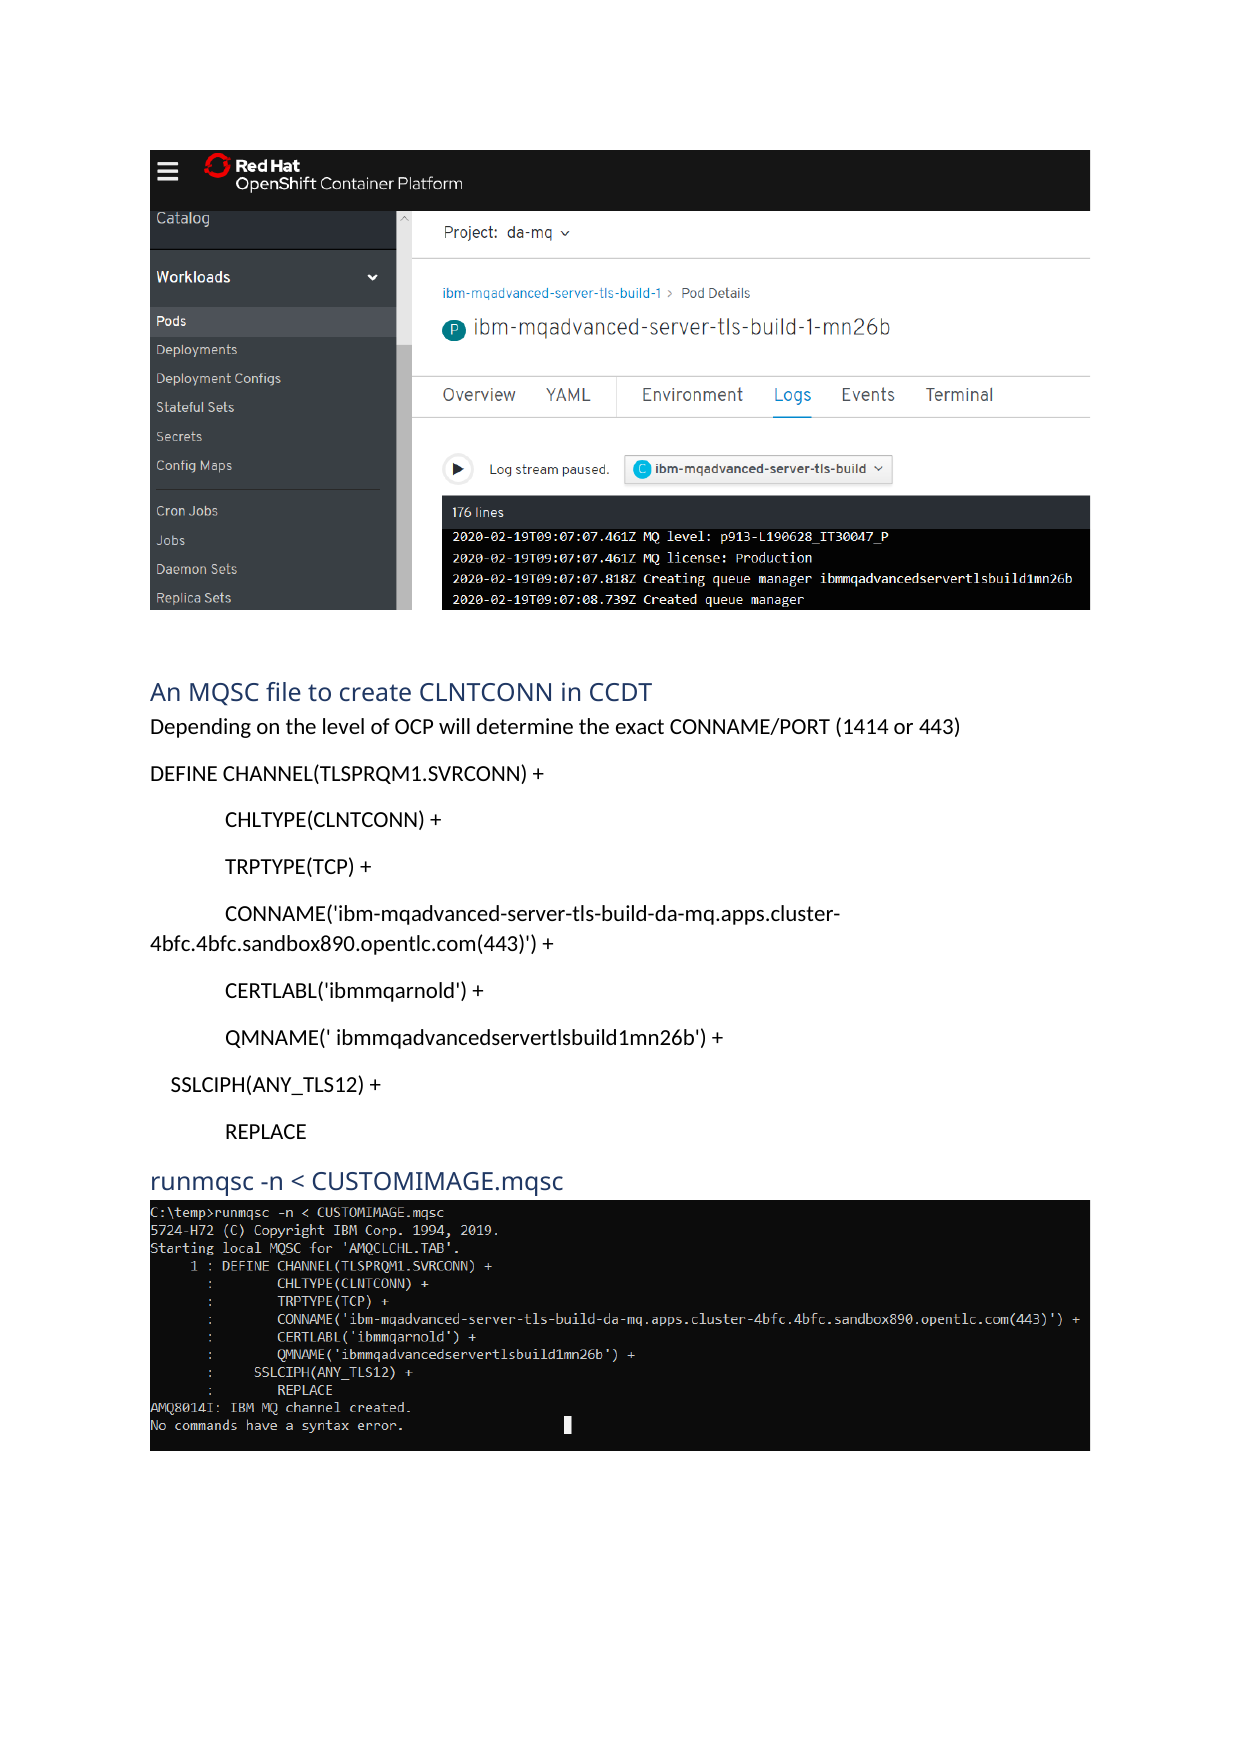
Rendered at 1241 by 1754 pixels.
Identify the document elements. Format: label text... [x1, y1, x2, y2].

text CHLTYPE(CLNTCONN) + [150, 806, 1090, 834]
text CONNAME('ibm-mqadvanced-server-tls-build-da-mq.apps.cluster-4bfc.4bfc.sandbox890.opentlc.com(443)') + [150, 899, 1090, 958]
text SSLCIPH(ANY_TLS12) + [150, 1070, 1090, 1098]
picture [150, 150, 1091, 610]
subtitle An MQSC file to create CLNTCONN in CCDT [150, 675, 1090, 709]
text DEFINE CHANNEL(TLSPRQM1.SVRCONN) + [150, 759, 1090, 787]
text TRPTYPE(TCP) + [150, 852, 1090, 881]
text REPLACE [150, 1117, 1090, 1145]
text Depending on the level of OCP will determine the exact CONNAME/PORT (1414 or 443) [150, 712, 1090, 740]
subtitle runmqsc -n < CUSTOMIMAGE.mqsc [150, 1164, 1090, 1198]
picture [150, 1200, 1091, 1451]
text QMNAME(' ibmmqadvancedservertlsbuild1mn26b') + [150, 1023, 1090, 1051]
text CERTLABL('ibmmqarnold') + [150, 976, 1090, 1004]
